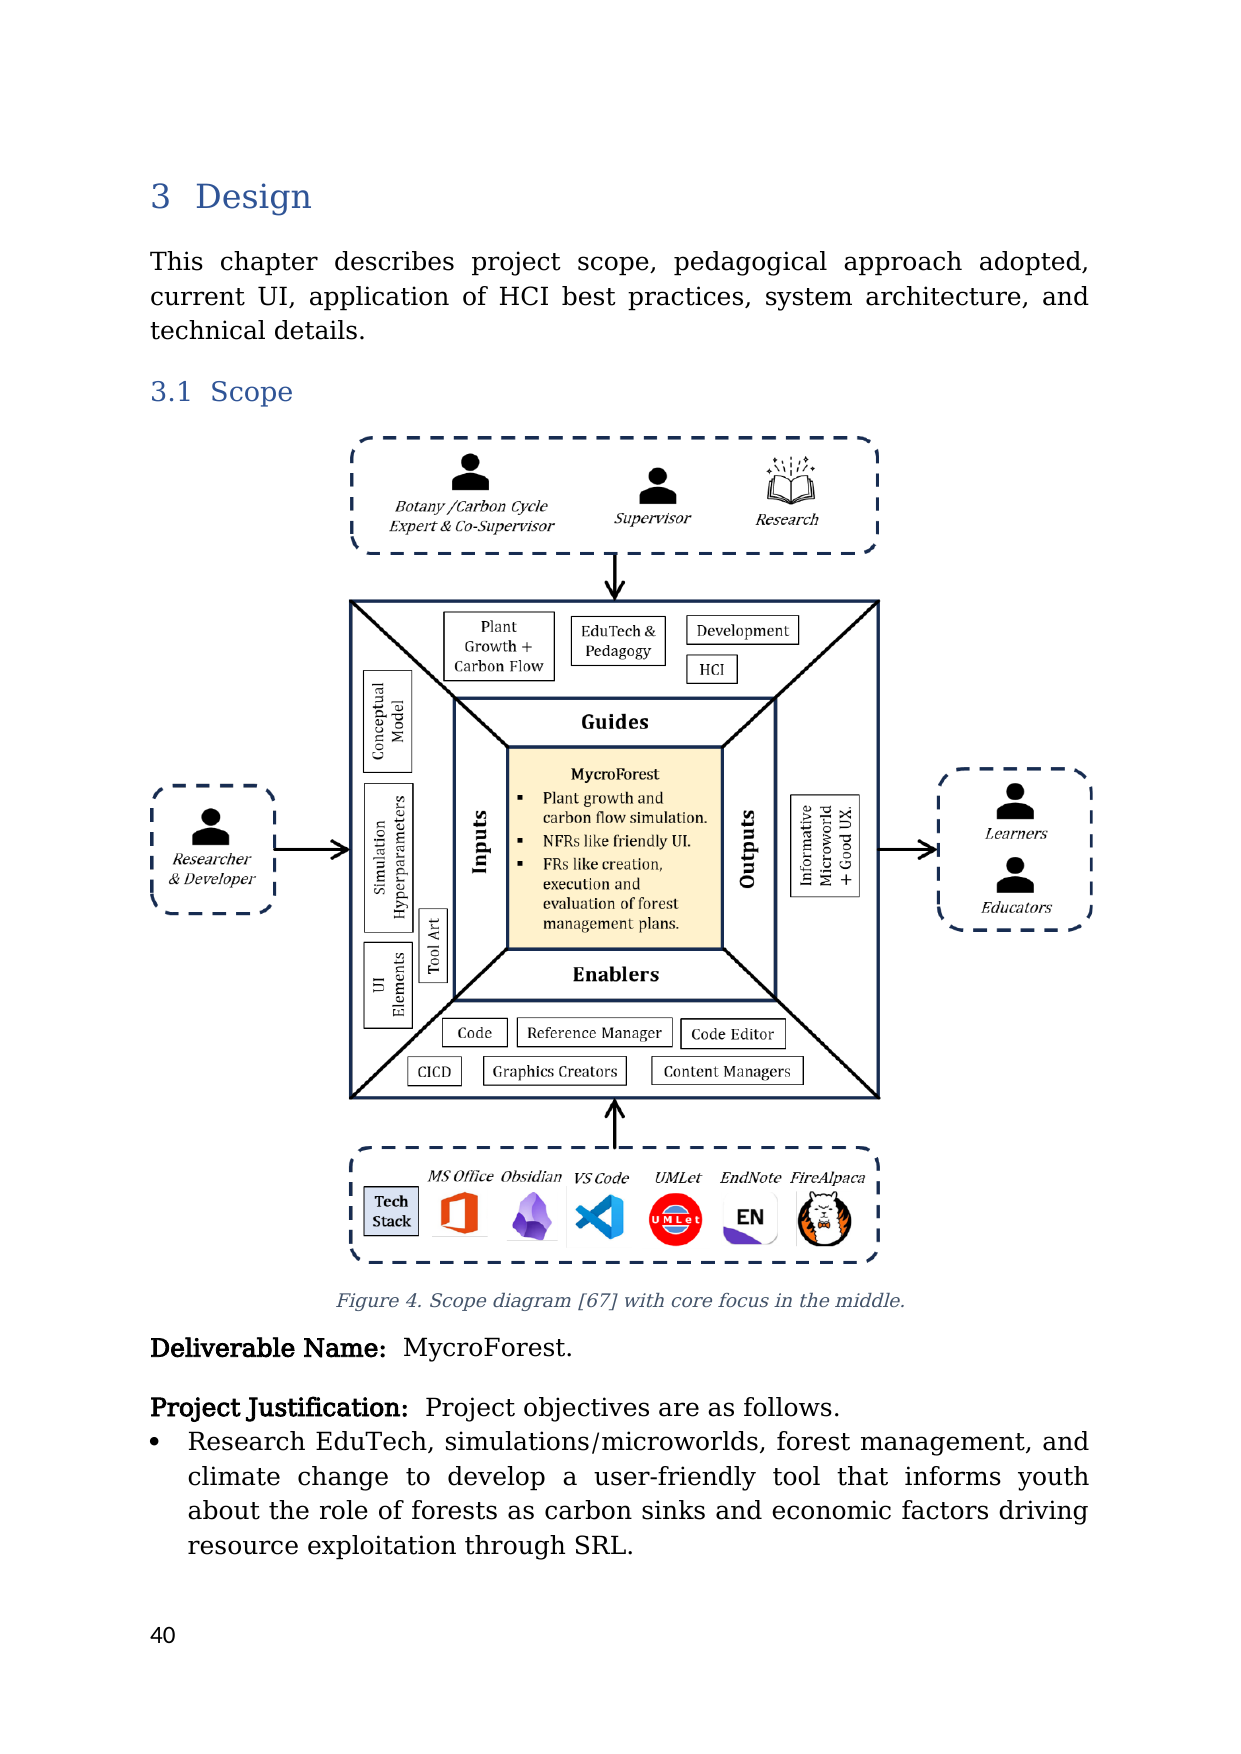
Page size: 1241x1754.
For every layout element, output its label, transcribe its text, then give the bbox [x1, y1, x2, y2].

text Project Justification: Project objectives are as follows. [150, 1391, 1090, 1421]
subtitle Design [150, 175, 1090, 215]
subtitle Scope [150, 374, 1090, 407]
text This chapter describes project scope, pedagogical approach adopted, current UI, application of HCI best practices, system architecture, and technical details. [150, 246, 1090, 345]
list Research EduTech, simulations/microworlds, forest management, and climate change to develop a user-friendly tool that informs youth about the role of forests as carbon sinks and economic factors driving resource exploitation through SRL. [150, 1426, 1090, 1559]
text Deliverable Name: MycroForest. [150, 1332, 1090, 1362]
text Figure 4. Scope diagram [67] with core focus in the middle. [150, 1288, 1090, 1311]
picture [150, 436, 1093, 1264]
